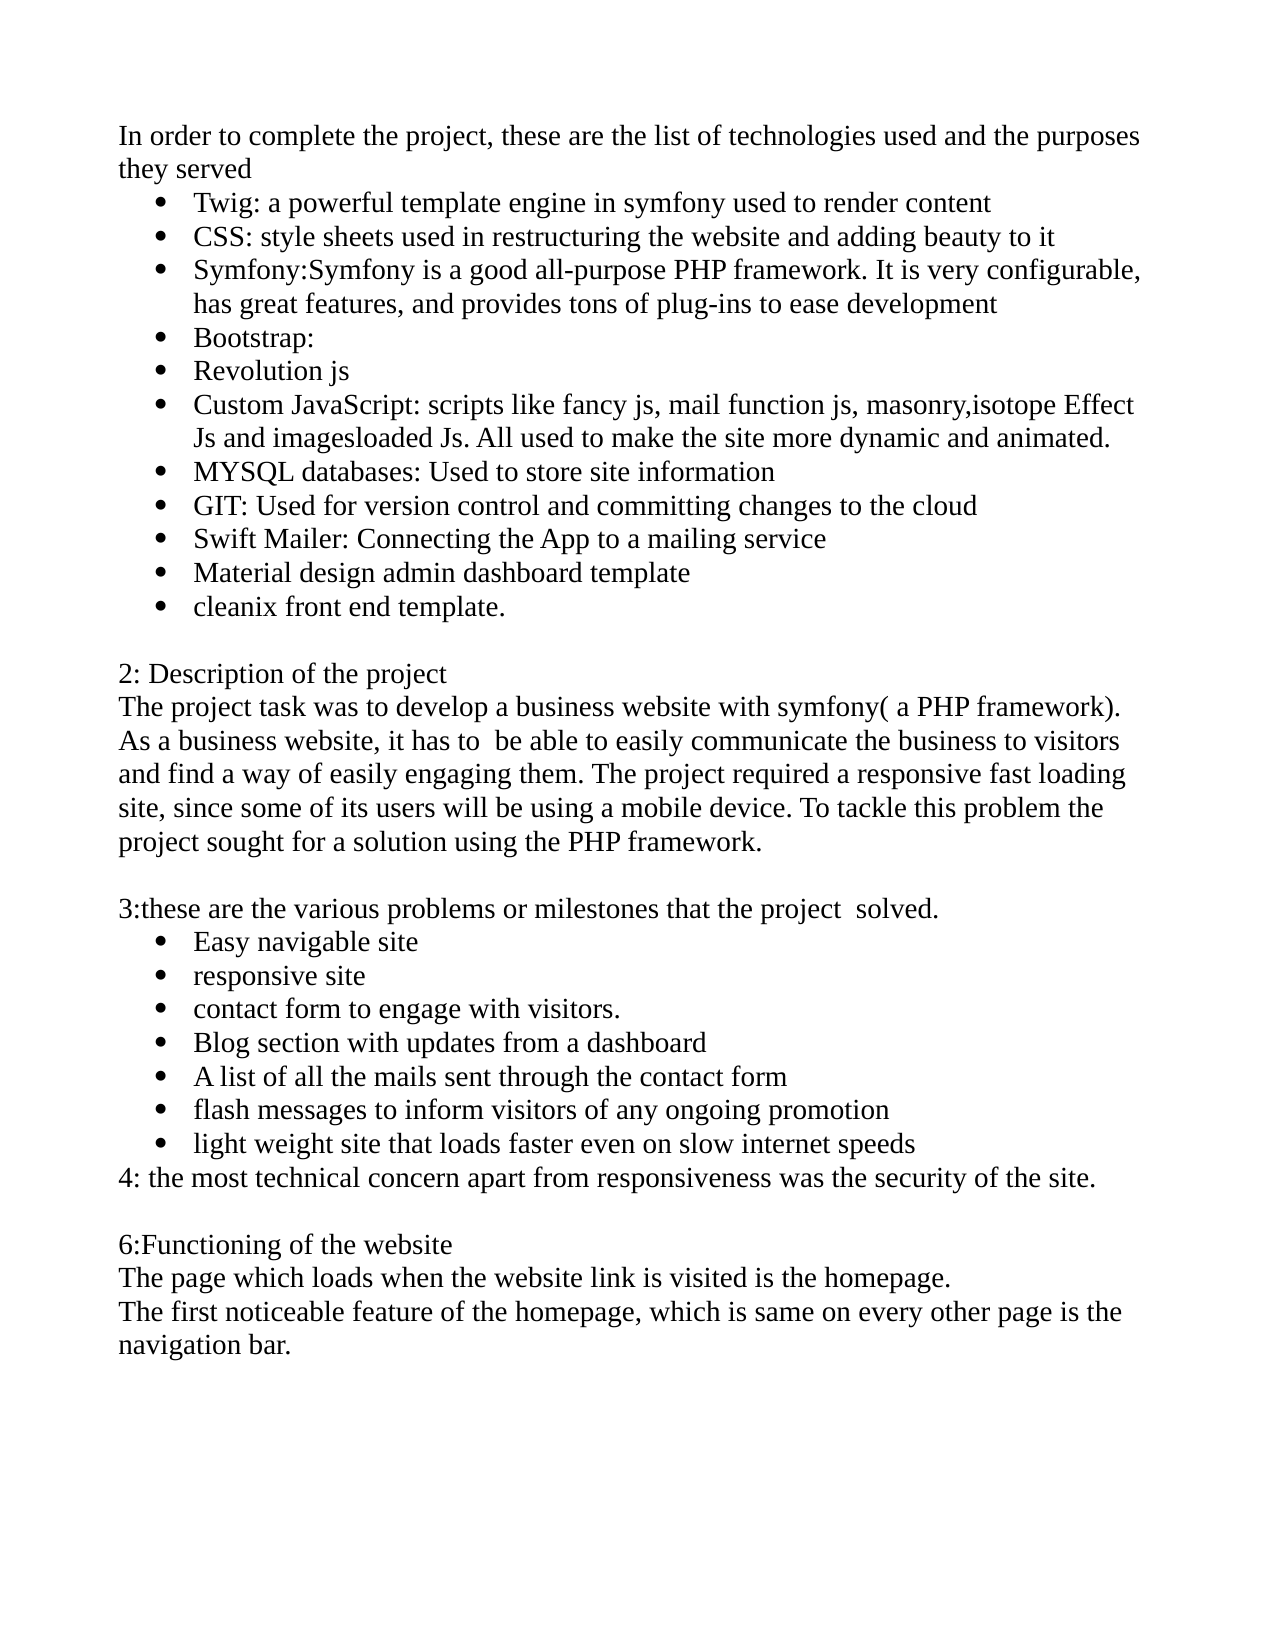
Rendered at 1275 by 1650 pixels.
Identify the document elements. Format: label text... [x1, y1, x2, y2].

text The project task was to develop a business website with symfony( a PHP framework). As a business website, it has to be able to easily communicate the business to visitors and find a way of easily engaging them. The project required a responsive fast loading site, since some of its users will be using a mobile device. To tackle this problem the project sought for a solution using the PHP framework. [118, 689, 1157, 857]
list MYSQL databases: Used to store site information [156, 454, 1157, 488]
text 6:Functioning of the website [118, 1227, 1157, 1260]
list Bootstrap: [156, 320, 1157, 353]
text The page which loads when the website link is visited is the homepage. [118, 1260, 1157, 1294]
list Material design admin dashboard template [156, 555, 1157, 589]
list CSS: style sheets used in restructuring the website and adding beauty to it [156, 219, 1157, 252]
text The first noticeable feature of the homepage, which is same on every other page is the navigation bar. [118, 1294, 1157, 1361]
list responsive site [156, 958, 1157, 992]
text In order to complete the project, these are the list of technologies used and the purposes they served [118, 118, 1157, 185]
list light weight site that loads faster even on slow internet speeds [156, 1126, 1157, 1160]
list Revolution js [156, 353, 1157, 387]
text 4: the most technical concern apart from responsiveness was the security of the site. [118, 1160, 1157, 1193]
text 3:these are the various problems or milestones that the project solved. [118, 891, 1157, 924]
list contact form to engage with visitors. [156, 992, 1157, 1025]
list cleanix front end template. [156, 589, 1157, 622]
list Blog section with updates from a dashboard [156, 1025, 1157, 1059]
text 2: Description of the project [118, 656, 1157, 689]
list A list of all the mails sent through the contact form [156, 1059, 1157, 1092]
list Easy navigable site [156, 924, 1157, 958]
list Twig: a powerful template engine in symfony used to render content [156, 185, 1157, 219]
list GIT: Used for version control and committing changes to the cloud [156, 488, 1157, 521]
list Swift Mailer: Connecting the App to a mailing service [156, 521, 1157, 555]
list flash messages to inform visitors of any ongoing promotion [156, 1092, 1157, 1126]
list Custom JavaScript: scripts like fancy js, mail function js, masonry,isotope Effect Js and imagesloaded Js. All used to make the site more dynamic and animated. [156, 387, 1157, 454]
list Symfony:Symfony is a good all-purpose PHP framework. It is very configurable, has great features, and provides tons of plug-ins to ease development [156, 252, 1157, 320]
